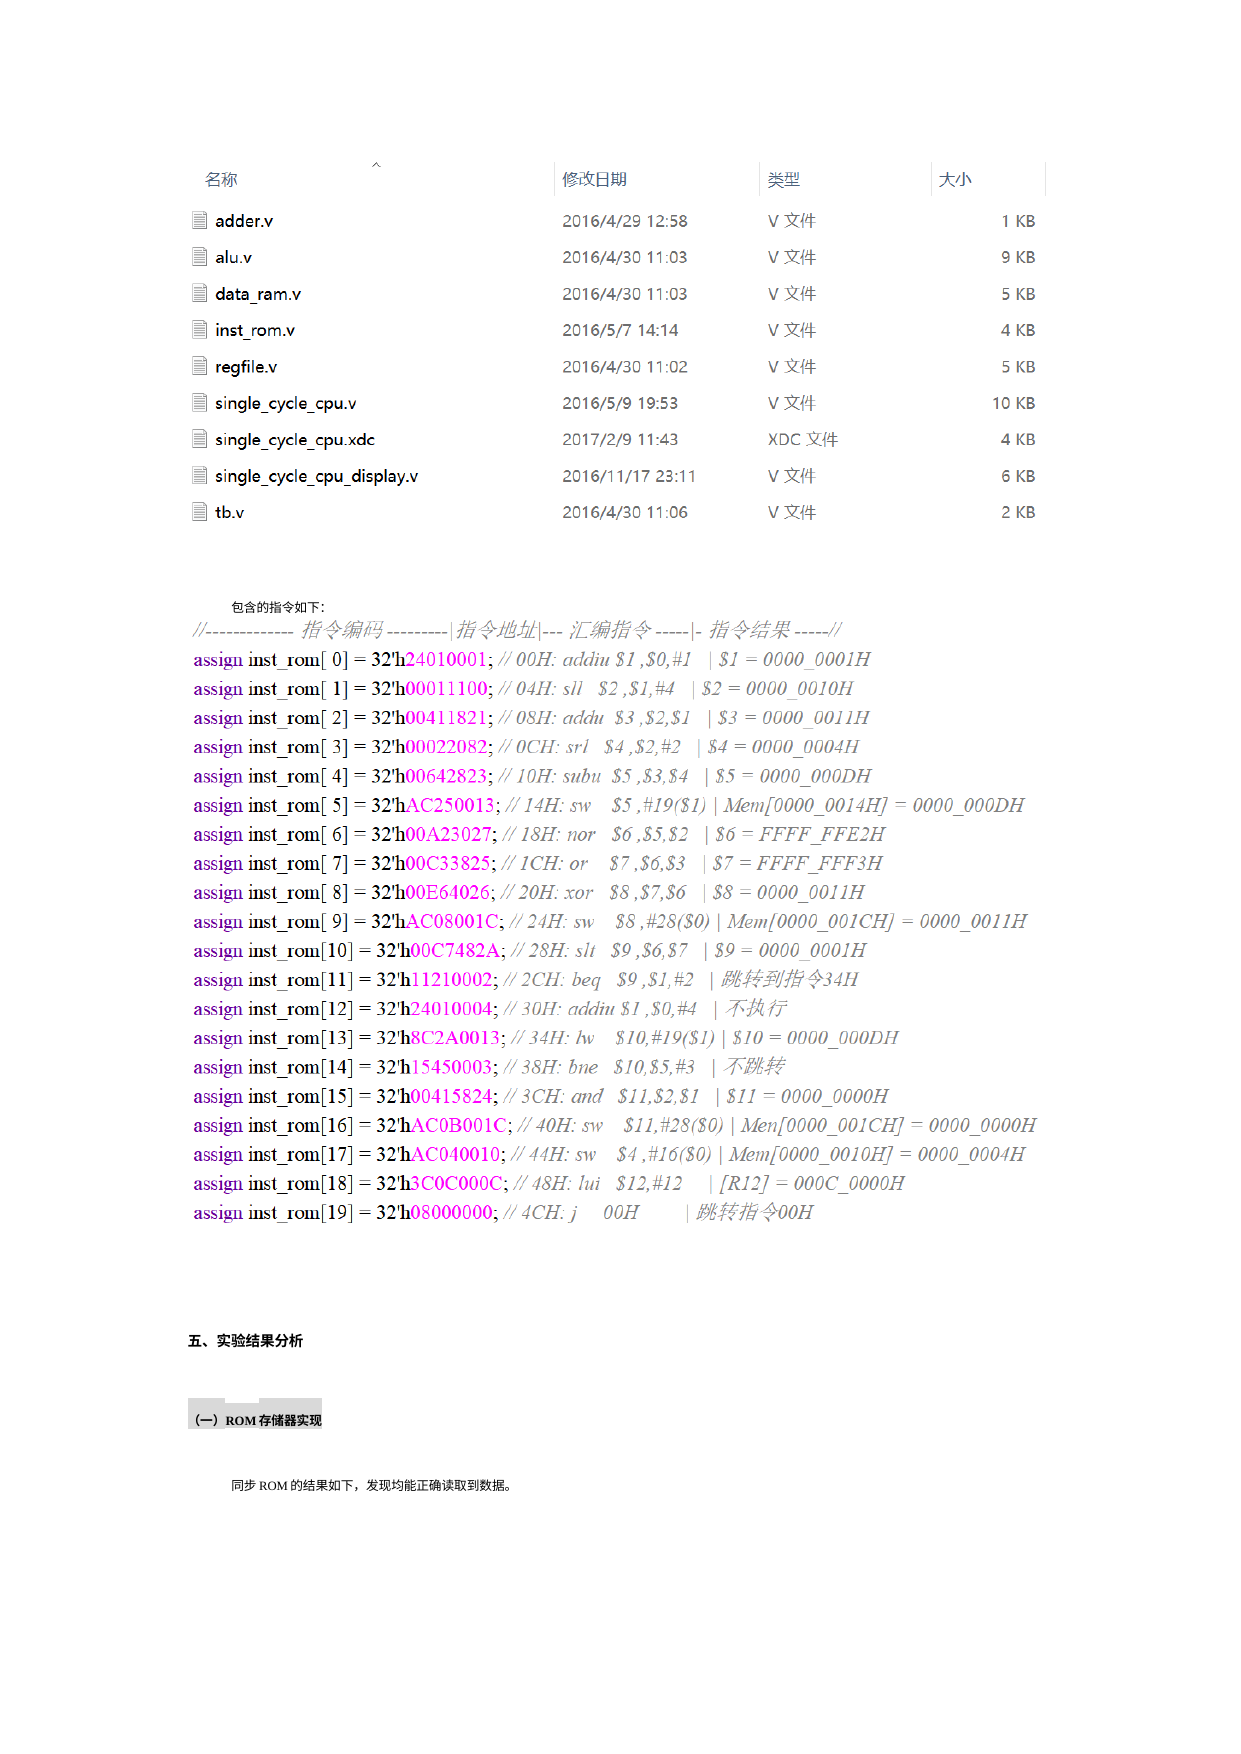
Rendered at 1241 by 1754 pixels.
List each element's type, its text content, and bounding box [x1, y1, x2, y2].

picture [187, 617, 1052, 1228]
text 同步ROM的结果如下，发现均能正确读取到数据。 [187, 1462, 1053, 1494]
text （一）ROM存储器实现 [187, 1397, 1053, 1429]
picture [187, 162, 1053, 528]
text 包含的指令如下： [187, 584, 1053, 617]
text 五、实验结果分析 [187, 1299, 1053, 1364]
